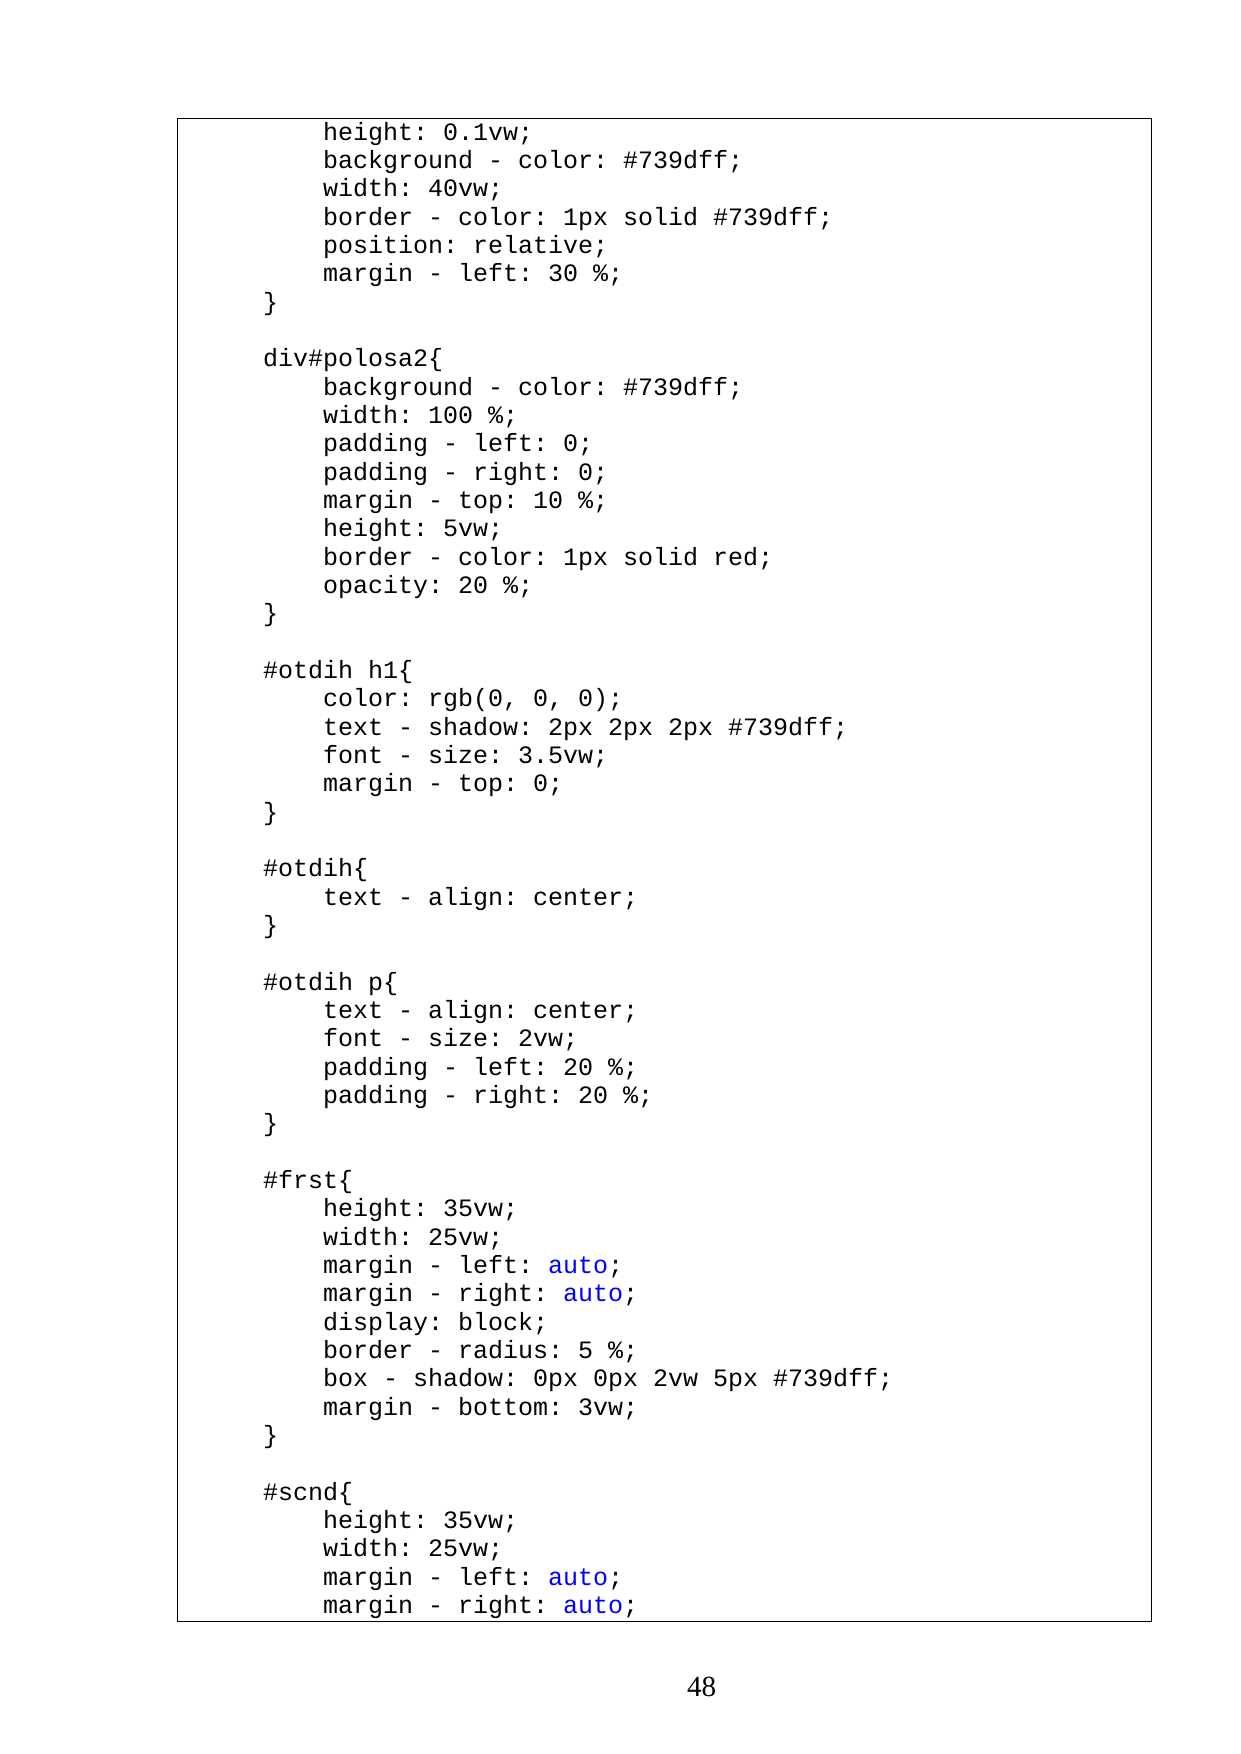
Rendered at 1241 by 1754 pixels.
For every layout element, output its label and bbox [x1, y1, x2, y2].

table_header [178, 119, 1151, 1621]
